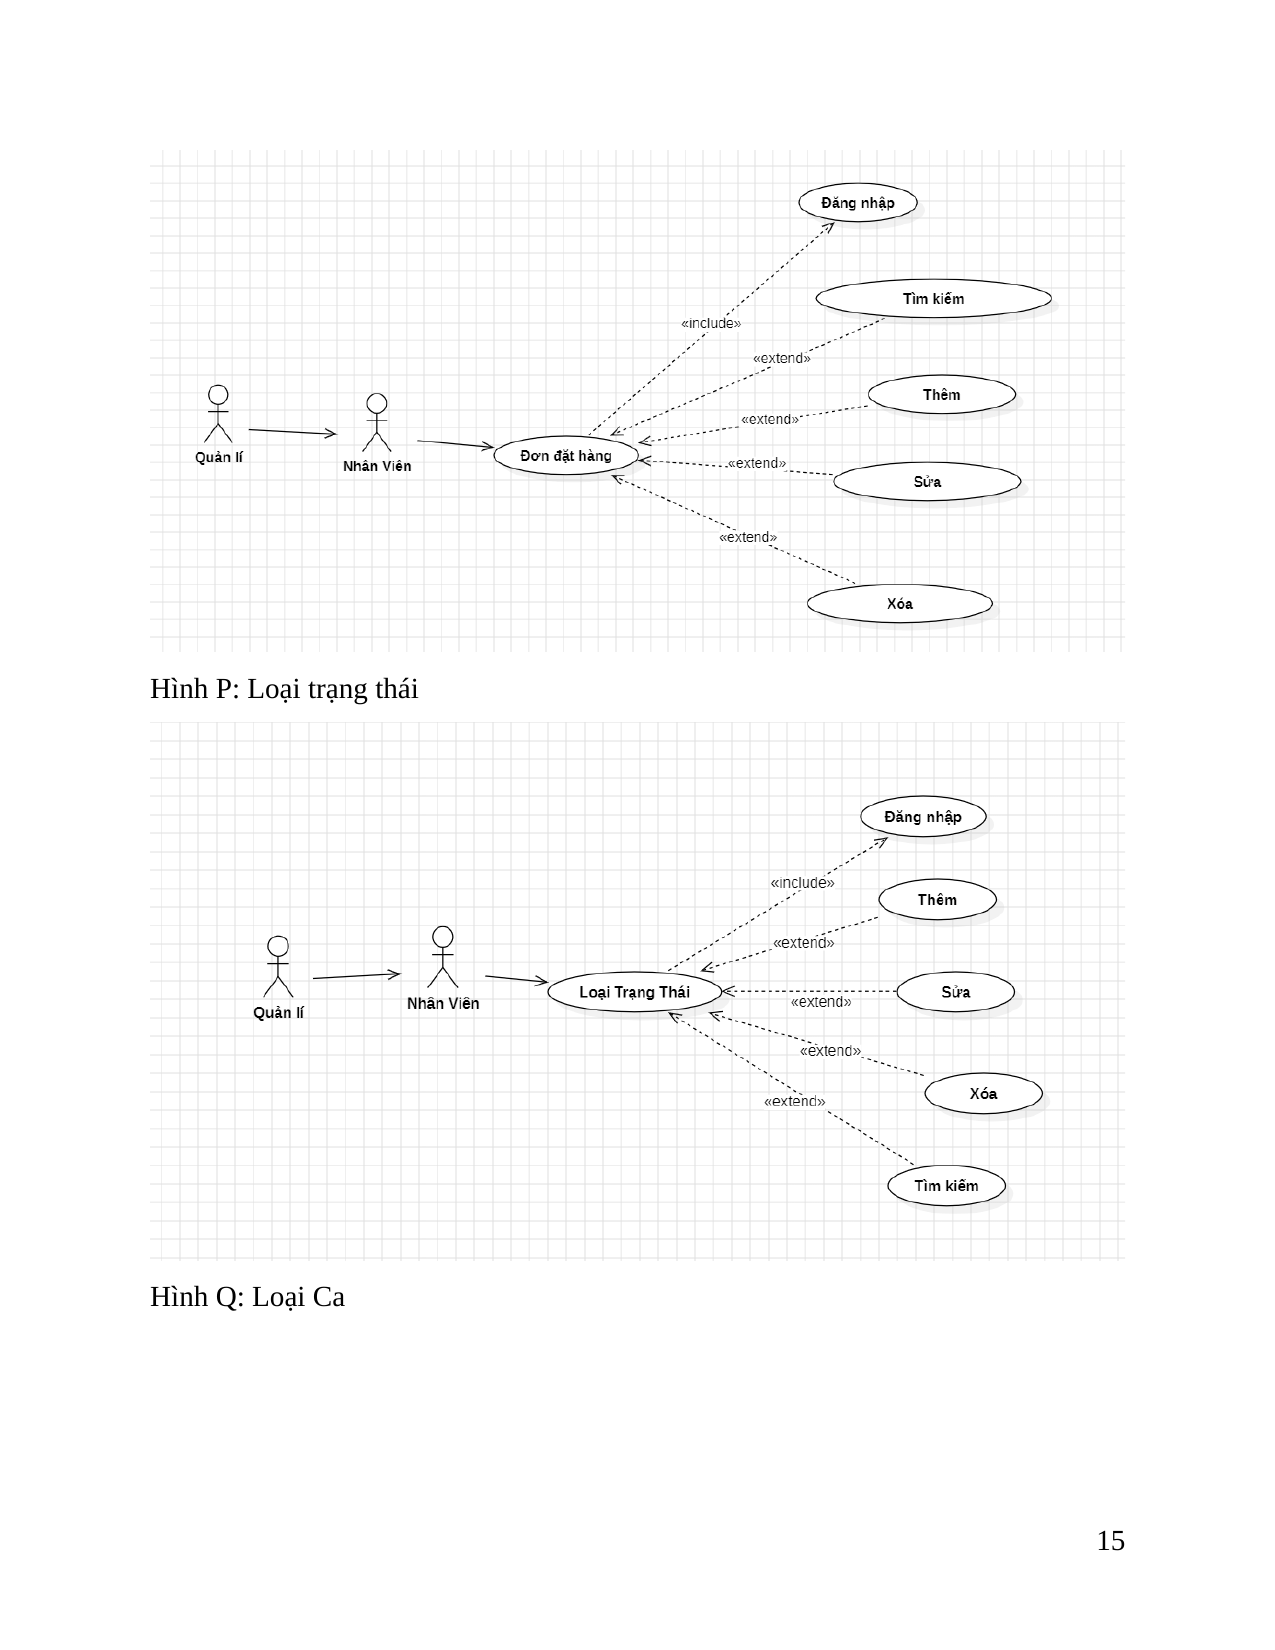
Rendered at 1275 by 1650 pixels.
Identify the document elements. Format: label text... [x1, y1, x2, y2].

text Hình P: Loại trạng thái [150, 671, 1125, 704]
text Hình Q: Loại Ca [150, 1279, 1125, 1313]
picture [150, 150, 1125, 652]
picture [150, 722, 1125, 1261]
